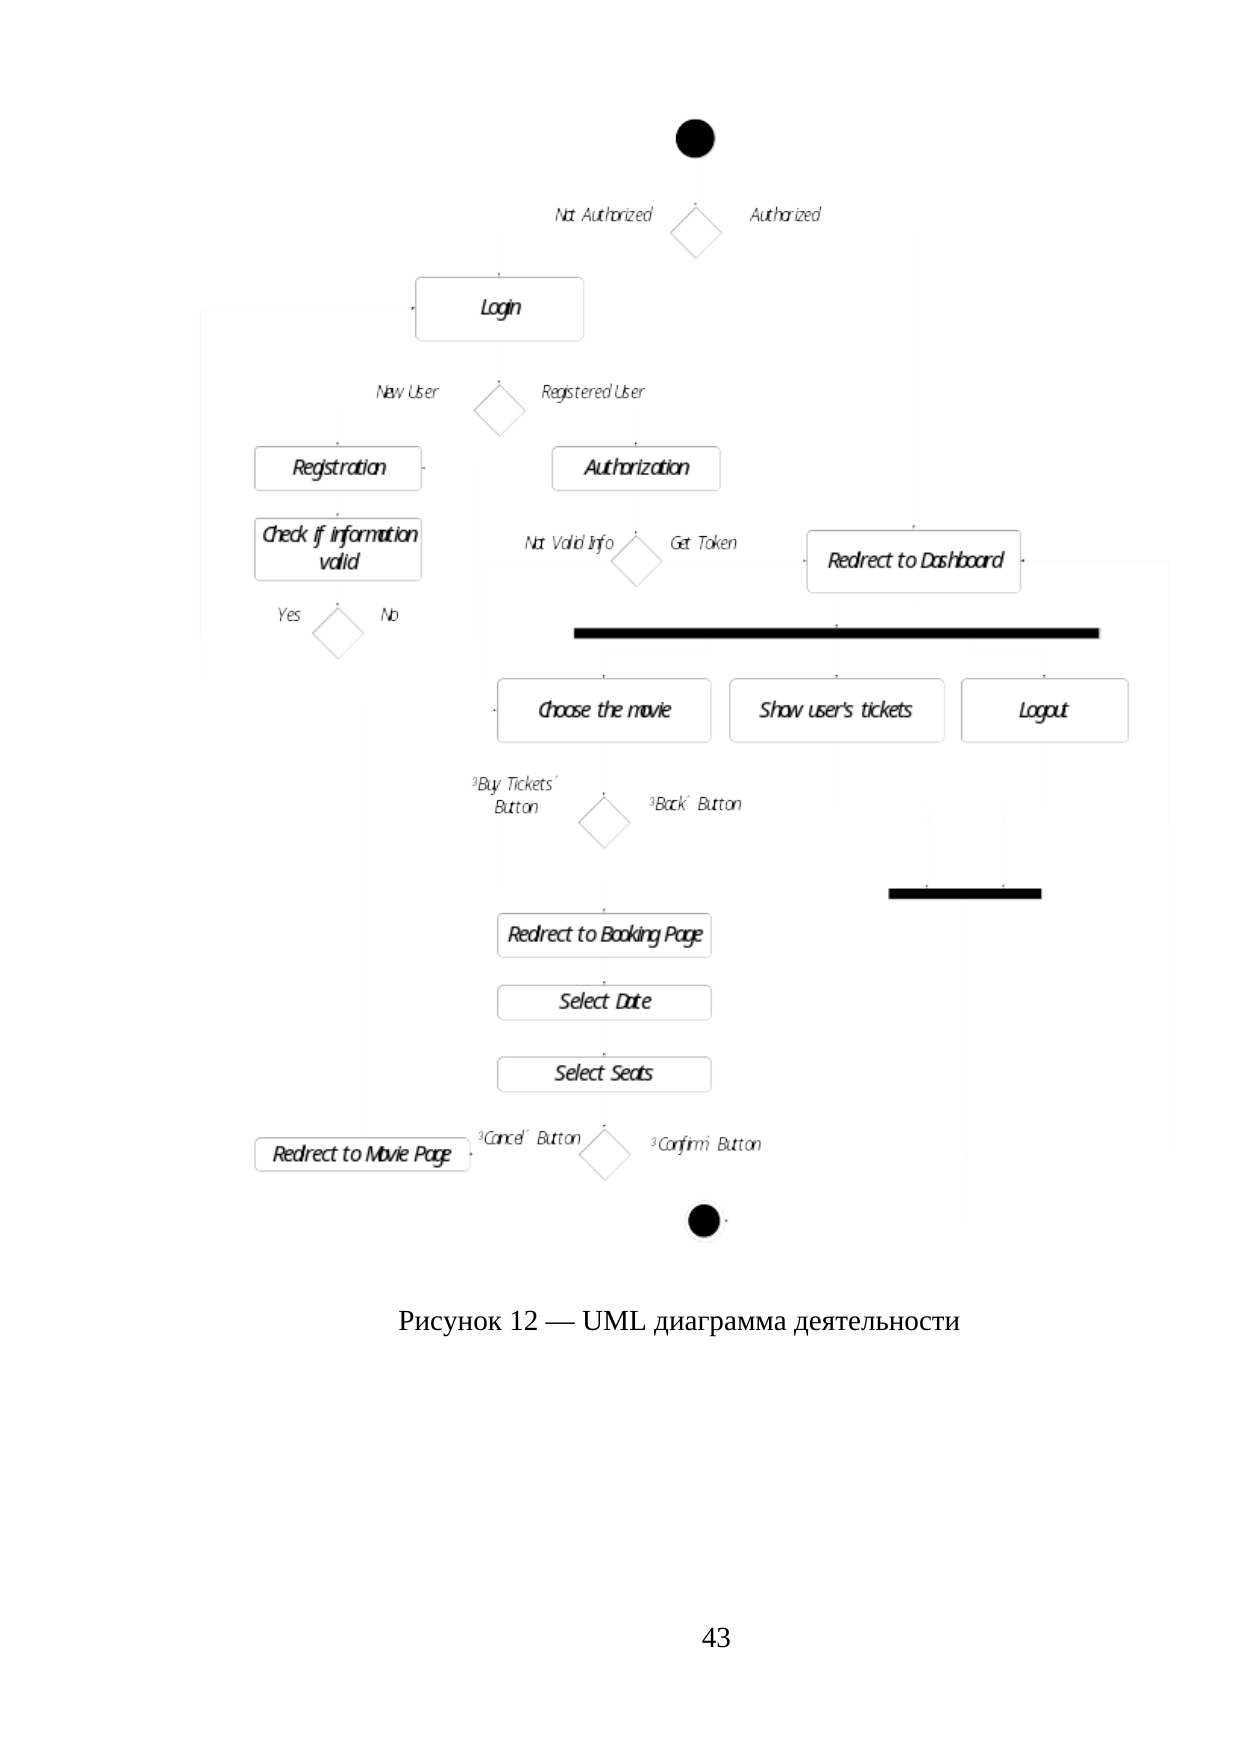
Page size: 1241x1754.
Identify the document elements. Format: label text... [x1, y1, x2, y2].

text Рисунок 12 — UML диаграмма деятельности [177, 1303, 1181, 1336]
